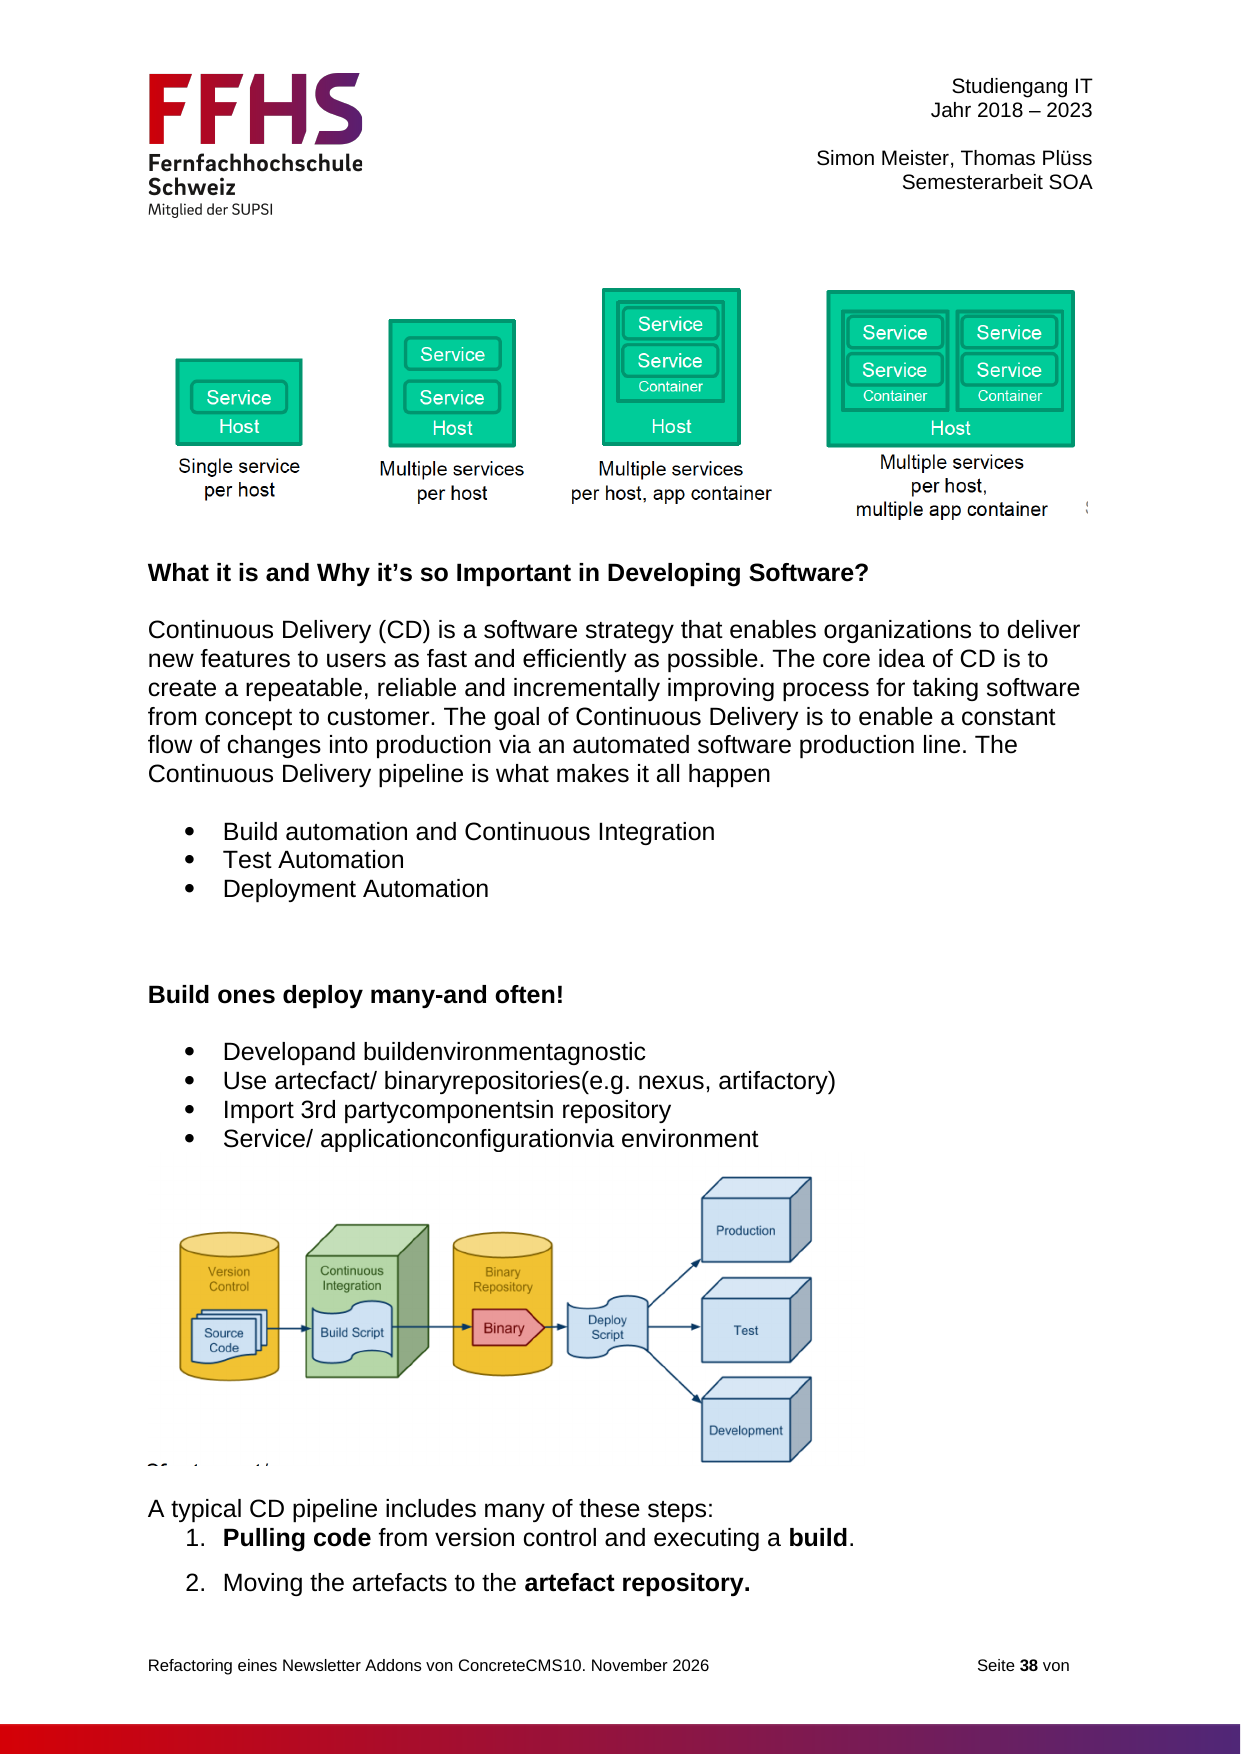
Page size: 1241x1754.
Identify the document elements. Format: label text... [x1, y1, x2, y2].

text Continuous Delivery (CD) is a software strategy that enables organizations to deliver new features to users as fast and efficiently as possible. The core idea of CD is to create a repeatable, reliable and incrementally improving process for taking software from concept to customer. The goal of Continuous Delivery is to enable a constant flow of changes into production via an automated software production line. The Continuous Delivery pipeline is what makes it all happen [148, 615, 1092, 788]
list Build automation and Continuous Integration [185, 817, 1092, 846]
text Build ones deploy many-and often! [148, 980, 1092, 1009]
list Test Automation [185, 846, 1092, 874]
list Use artecfact/ binaryrepositories(e.g. nexus, artifactory) [185, 1066, 1092, 1095]
list Pulling code from version control and executing a build. [185, 1523, 1092, 1552]
list Deployment Automation [185, 874, 1092, 903]
list Service/ applicationconfigurationvia environment [185, 1124, 1092, 1153]
picture [147, 239, 1088, 530]
list Import 3rd partycomponentsin repository [185, 1095, 1092, 1124]
text What it is and Why it’s so Important in Developing Software? [148, 558, 1092, 587]
text A typical CD pipeline includes many of these steps: [148, 1494, 1092, 1523]
list Developand buildenvironmentagnostic [185, 1037, 1092, 1066]
picture [0, 1724, 1241, 1754]
picture [148, 73, 363, 218]
picture [147, 1152, 865, 1466]
list Moving the artefacts to the artefact repository. [185, 1568, 1092, 1596]
